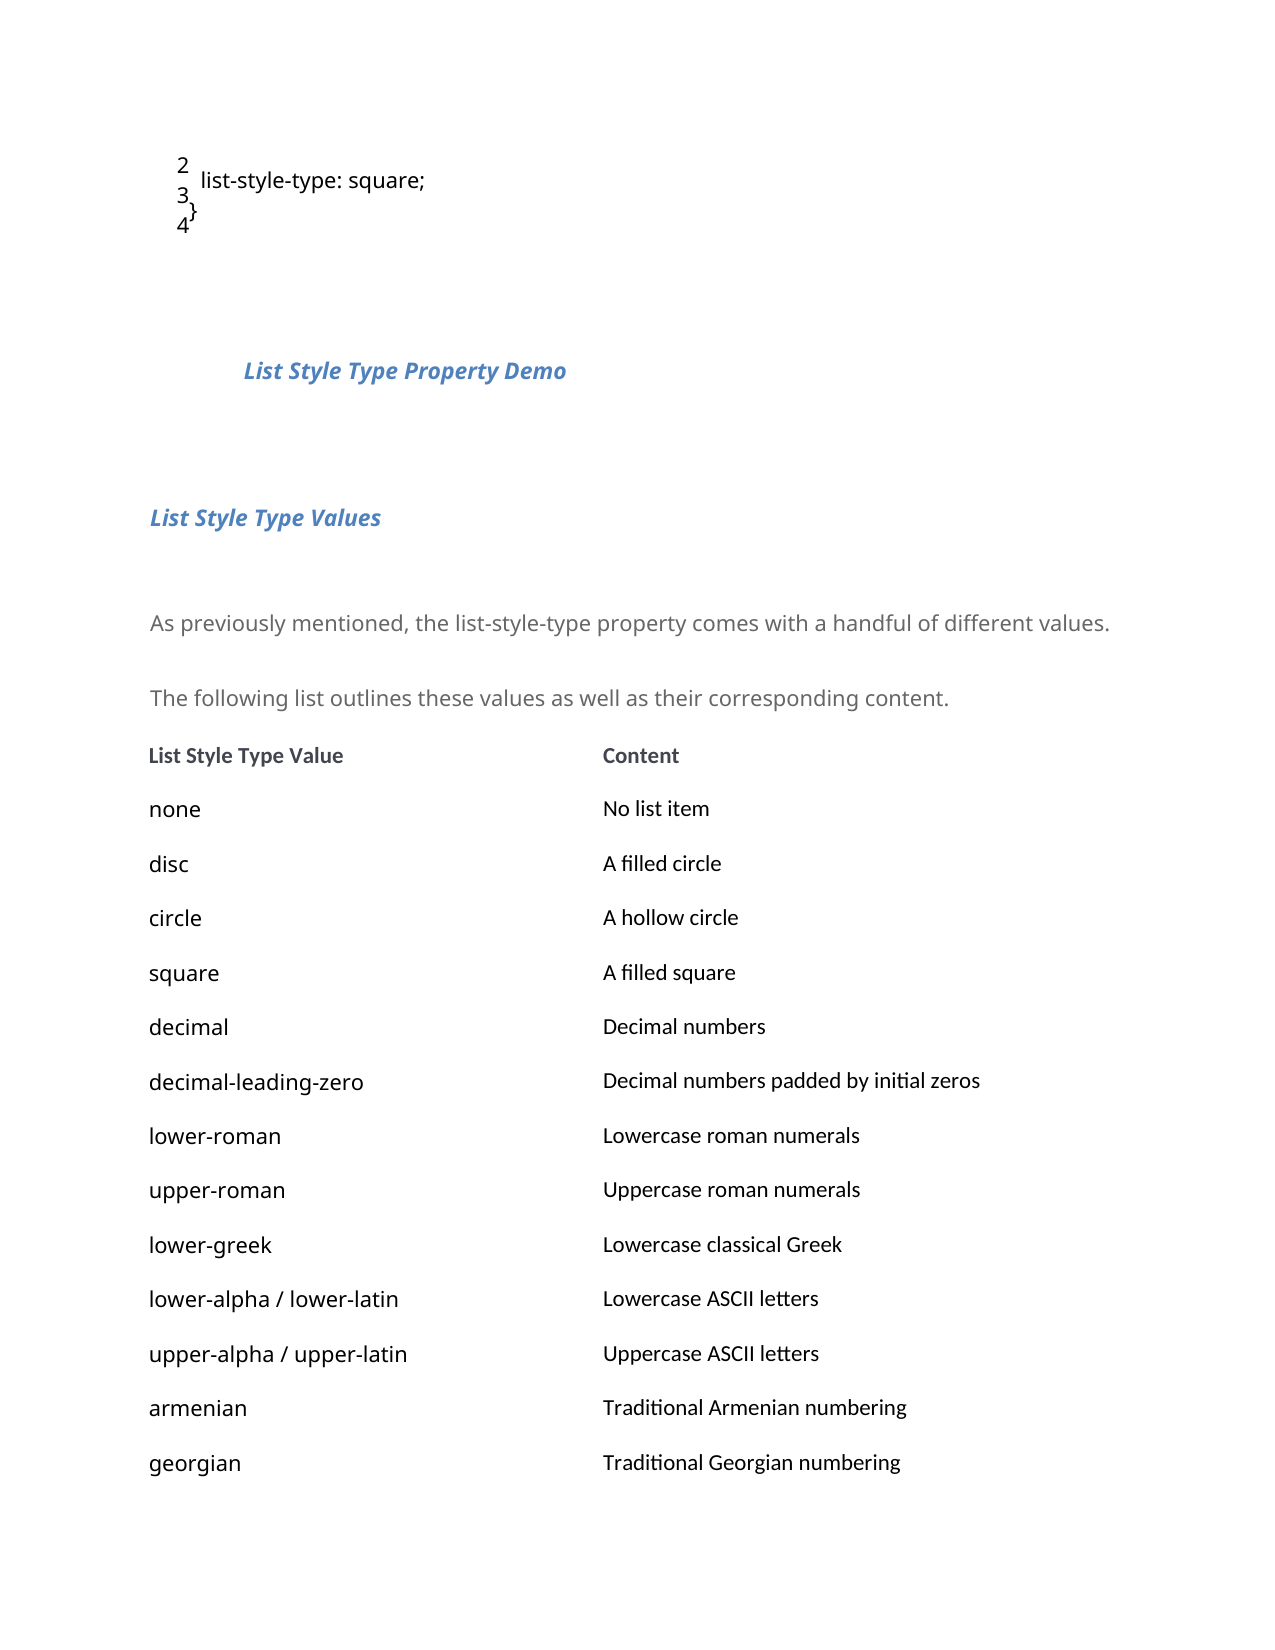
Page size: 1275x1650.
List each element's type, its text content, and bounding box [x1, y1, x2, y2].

table_cell georgian [149, 1448, 603, 1478]
table_cell upper-alpha / upper-latin [149, 1339, 603, 1393]
table_cell Lowercase classical Greek [603, 1230, 1123, 1284]
table_header List Style Type Value [149, 741, 603, 794]
table_cell lower-alpha / lower-latin [149, 1285, 603, 1339]
text As previously mentioned, the list-style-type property comes with a handful of different values. The following list outlines these values as well as their corresponding content. [150, 562, 1125, 712]
table_cell Traditional Georgian numbering [603, 1448, 1123, 1478]
table_cell upper-roman [149, 1176, 603, 1230]
table_cell Decimal numbers padded by initial zeros [603, 1067, 1123, 1121]
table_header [189, 150, 1123, 239]
table_cell disc [149, 849, 603, 903]
table_cell lower-greek [149, 1230, 603, 1284]
table_cell none [149, 794, 603, 849]
table_cell No list item [603, 794, 1123, 849]
table_cell lower-roman [149, 1121, 603, 1176]
table_cell Traditional Armenian numbering [603, 1394, 1123, 1448]
subtitle List Style Type Values [150, 458, 1125, 533]
table_cell Lowercase roman numerals [603, 1121, 1123, 1176]
table_header Content [603, 741, 1123, 794]
table_cell decimal [149, 1012, 603, 1067]
table_cell Uppercase roman numerals [603, 1176, 1123, 1230]
subtitle List Style Type Property Demo [244, 311, 1031, 386]
table_cell Uppercase ASCII letters [603, 1339, 1123, 1393]
table_cell circle [149, 903, 603, 958]
table_cell Decimal numbers [603, 1012, 1123, 1067]
table_cell A hollow circle [603, 903, 1123, 958]
table_cell square [149, 958, 603, 1012]
table_cell armenian [149, 1394, 603, 1448]
table_cell Lowercase ASCII letters [603, 1285, 1123, 1339]
table_cell decimal-leading-zero [149, 1067, 603, 1121]
table_cell A filled circle [603, 849, 1123, 903]
table_header 1 2 3 4 [149, 150, 189, 239]
table_cell A filled square [603, 958, 1123, 1012]
